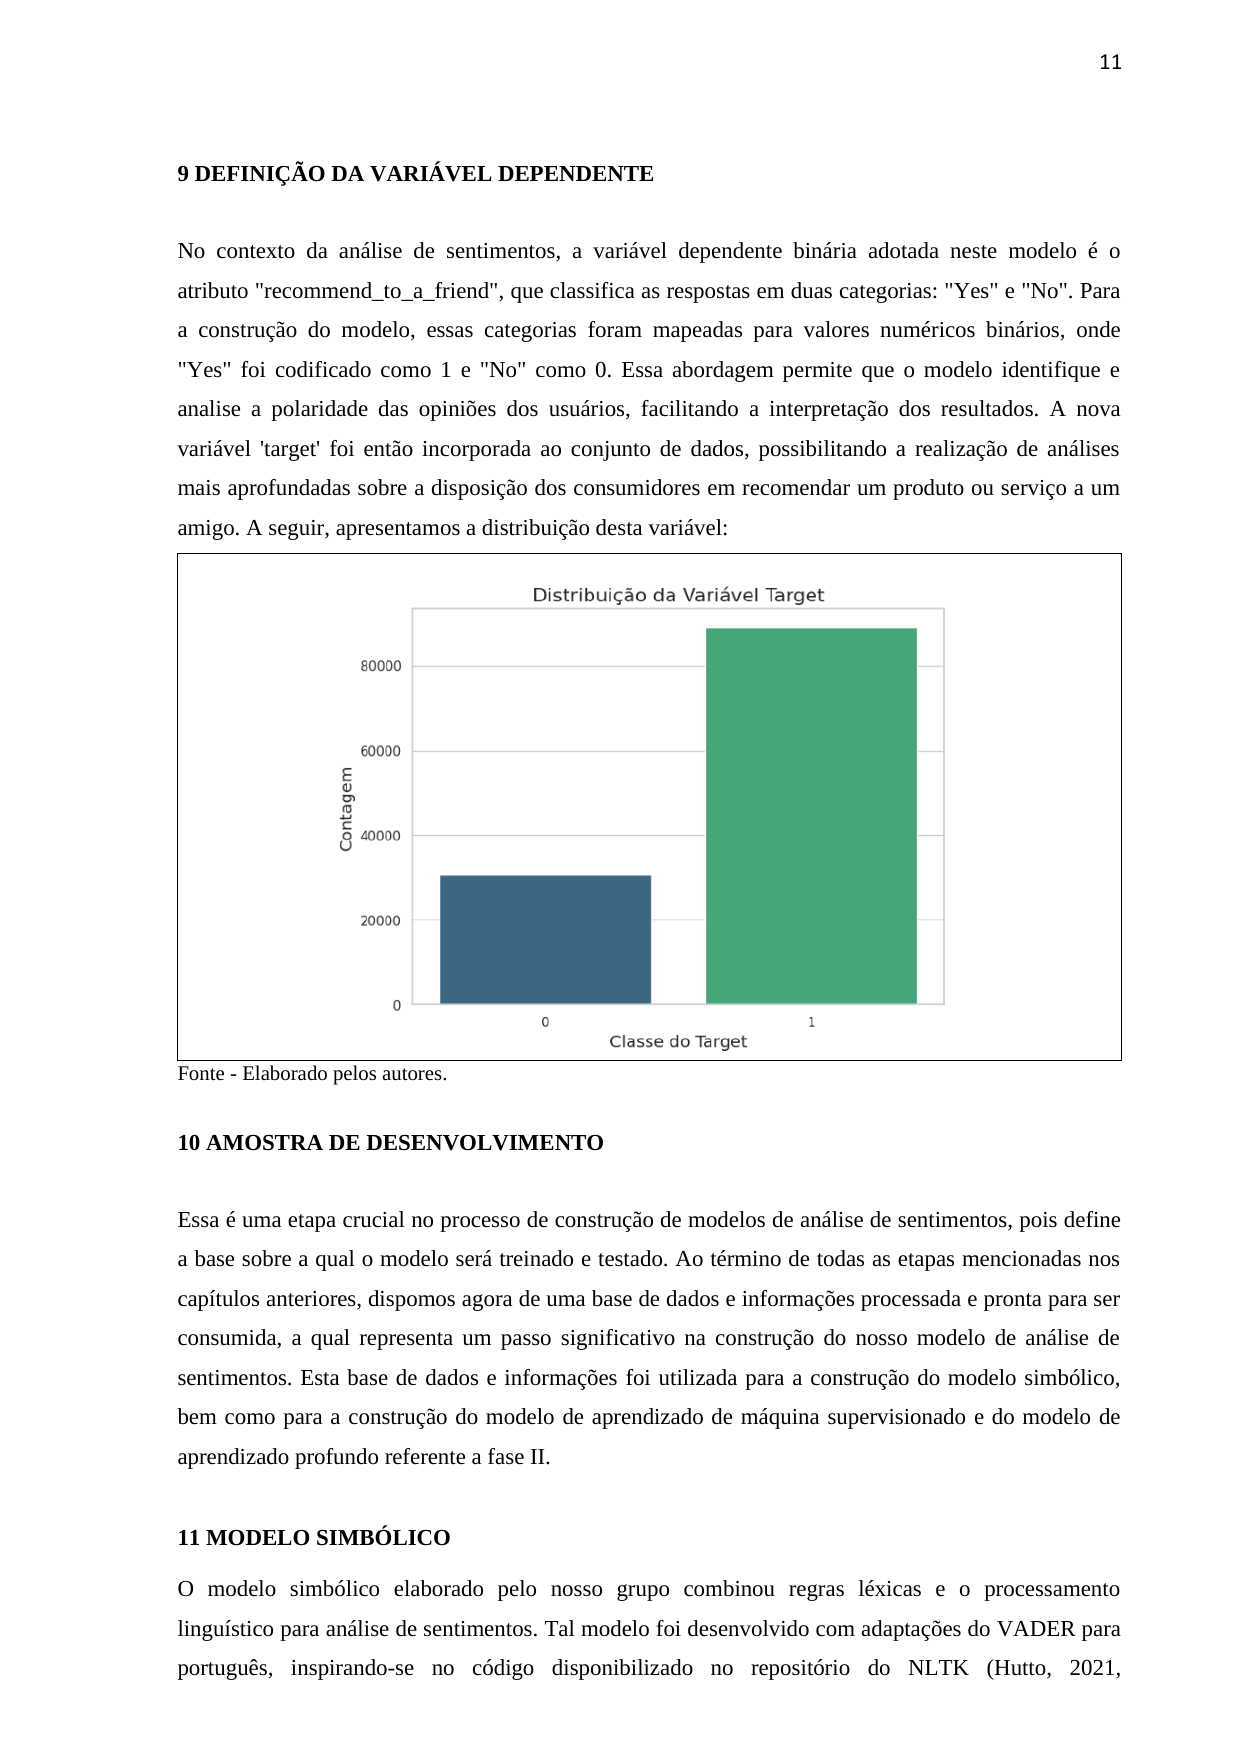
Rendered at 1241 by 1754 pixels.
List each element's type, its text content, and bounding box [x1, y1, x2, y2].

table_header [178, 554, 1121, 1060]
text Essa é uma etapa crucial no processo de construção de modelos de análise de sentimentos, pois define a base sobre a qual o modelo será treinado e testado. Ao término de todas as etapas mencionadas nos capítulos anteriores, dispomos agora de uma base de dados e informações processada e pronta para ser consumida, a qual representa um passo significativo na construção do nosso modelo de análise de sentimentos. Esta base de dados e informações foi utilizada para a construção do modelo simbólico, bem como para a construção do modelo de aprendizado de máquina supervisionado e do modelo de aprendizado profundo referente a fase II. [177, 1206, 1122, 1469]
text Fonte - Elaborado pelos autores. [177, 1061, 1122, 1085]
subtitle 10 AMOSTRA DE DESENVOLVIMENTO [177, 1128, 1122, 1155]
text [177, 1575, 1122, 1681]
subtitle 9 DEFINIÇÃO DA VARIÁVEL DEPENDENTE [177, 160, 1122, 186]
subtitle 11 MODELO SIMBÓLICO [177, 1524, 1122, 1550]
picture [326, 580, 974, 1060]
text No contexto da análise de sentimentos, a variável dependente binária adotada neste modelo é o atributo "recommend_to_a_friend", que classifica as respostas em duas categorias: "Yes" e "No". Para a construção do modelo, essas categorias foram mapeadas para valores numéricos binários, onde "Yes" foi codificado como 1 e "No" como 0. Essa abordagem permite que o modelo identifique e analise a polaridade das opiniões dos usuários, facilitando a interpretação dos resultados. A nova variável 'target' foi então incorporada ao conjunto de dados, possibilitando a realização de análises mais aprofundadas sobre a disposição dos consumidores em recomendar um produto ou serviço a um amigo. A seguir, apresentamos a distribuição desta variável: [177, 237, 1122, 540]
